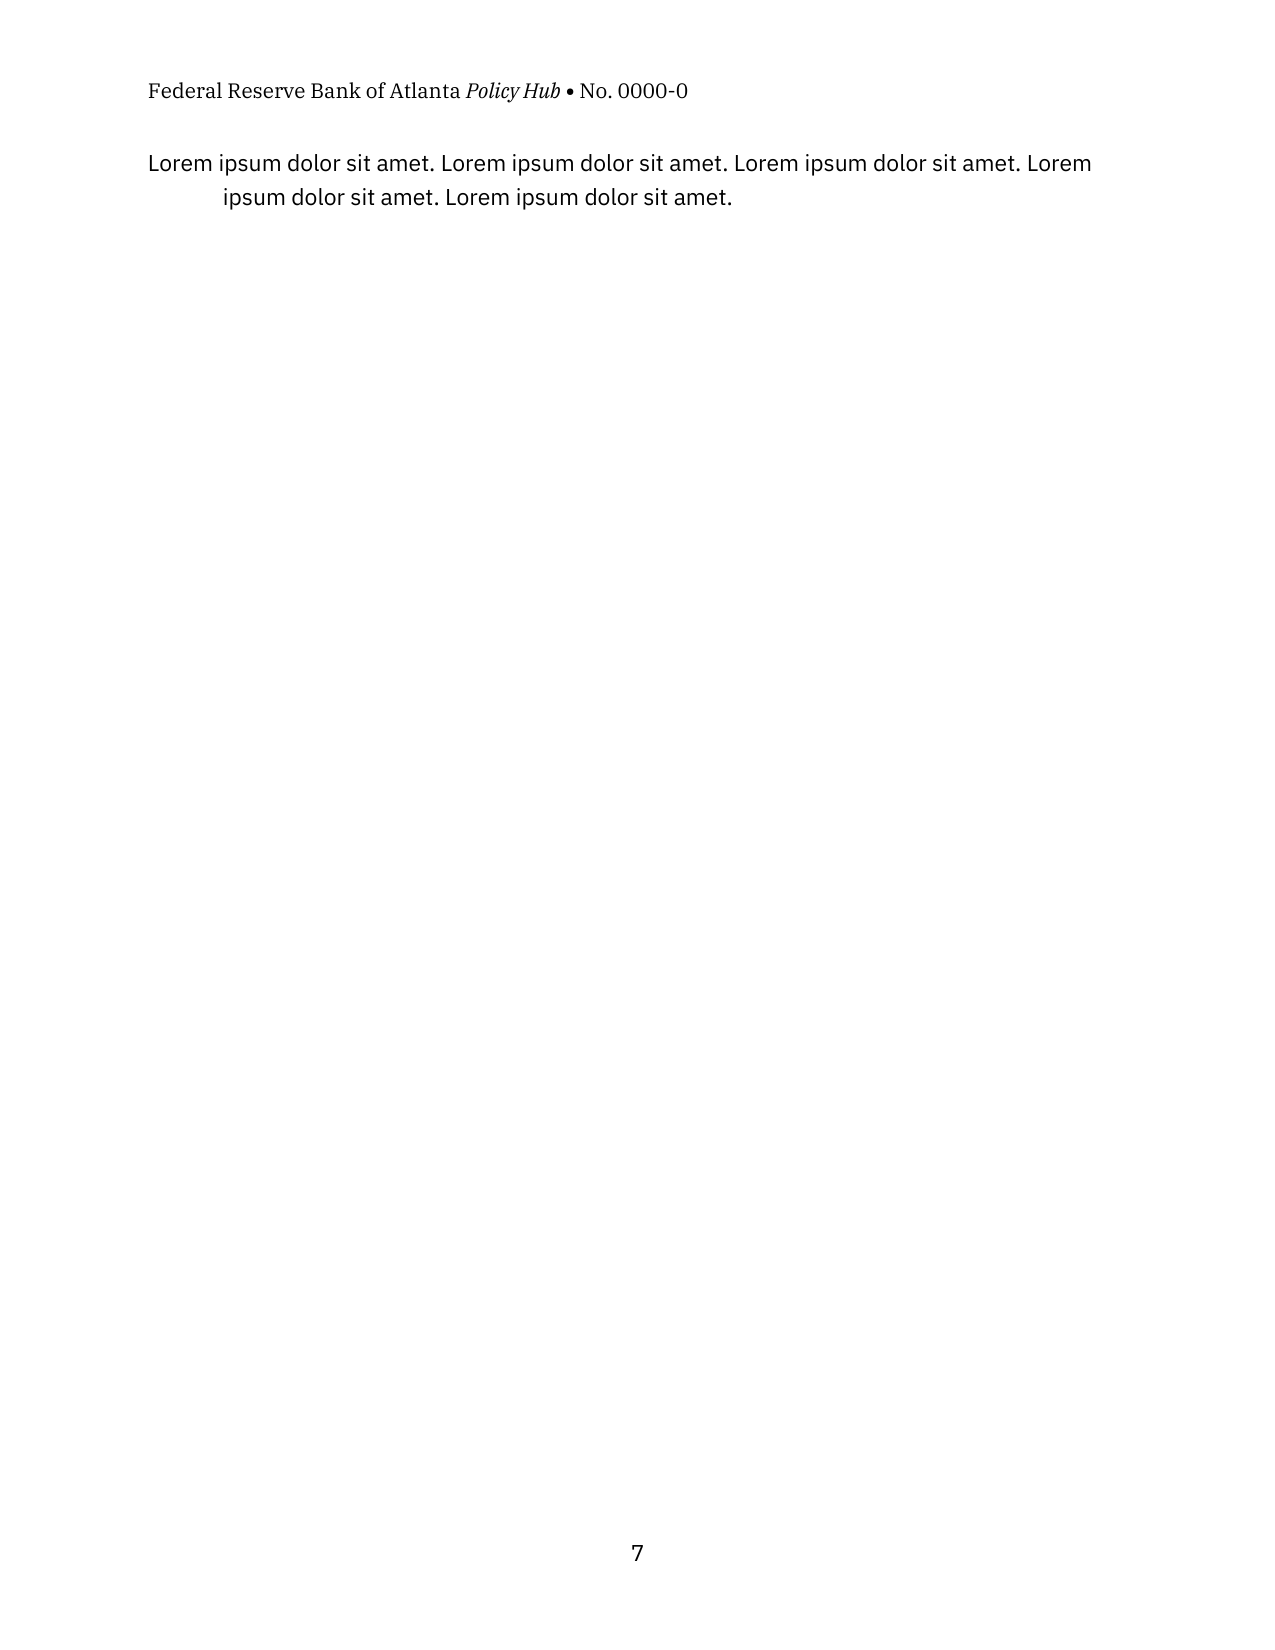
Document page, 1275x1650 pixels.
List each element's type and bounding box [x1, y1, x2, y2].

text [148, 148, 1127, 212]
